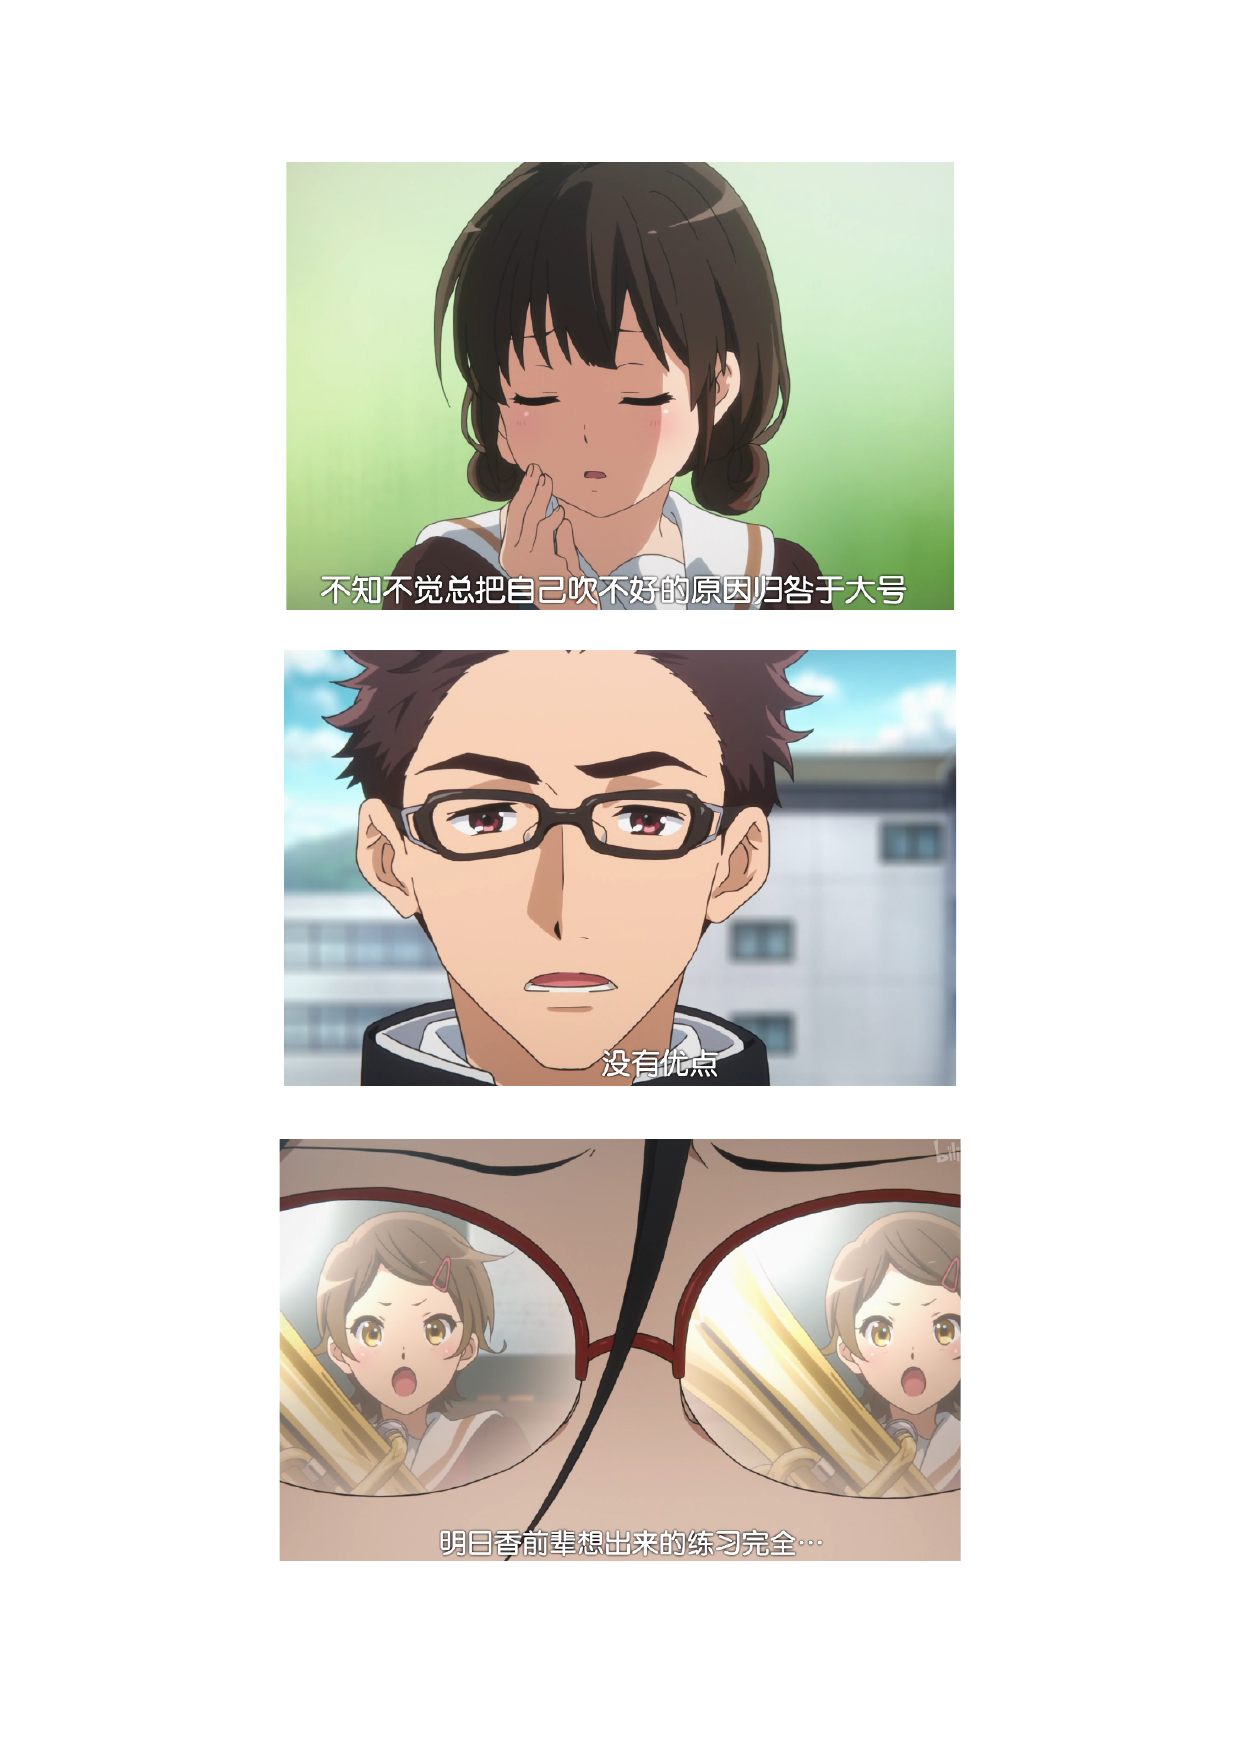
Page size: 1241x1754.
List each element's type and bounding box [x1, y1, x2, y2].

picture [284, 650, 957, 1086]
picture [279, 1139, 961, 1561]
picture [286, 162, 955, 610]
